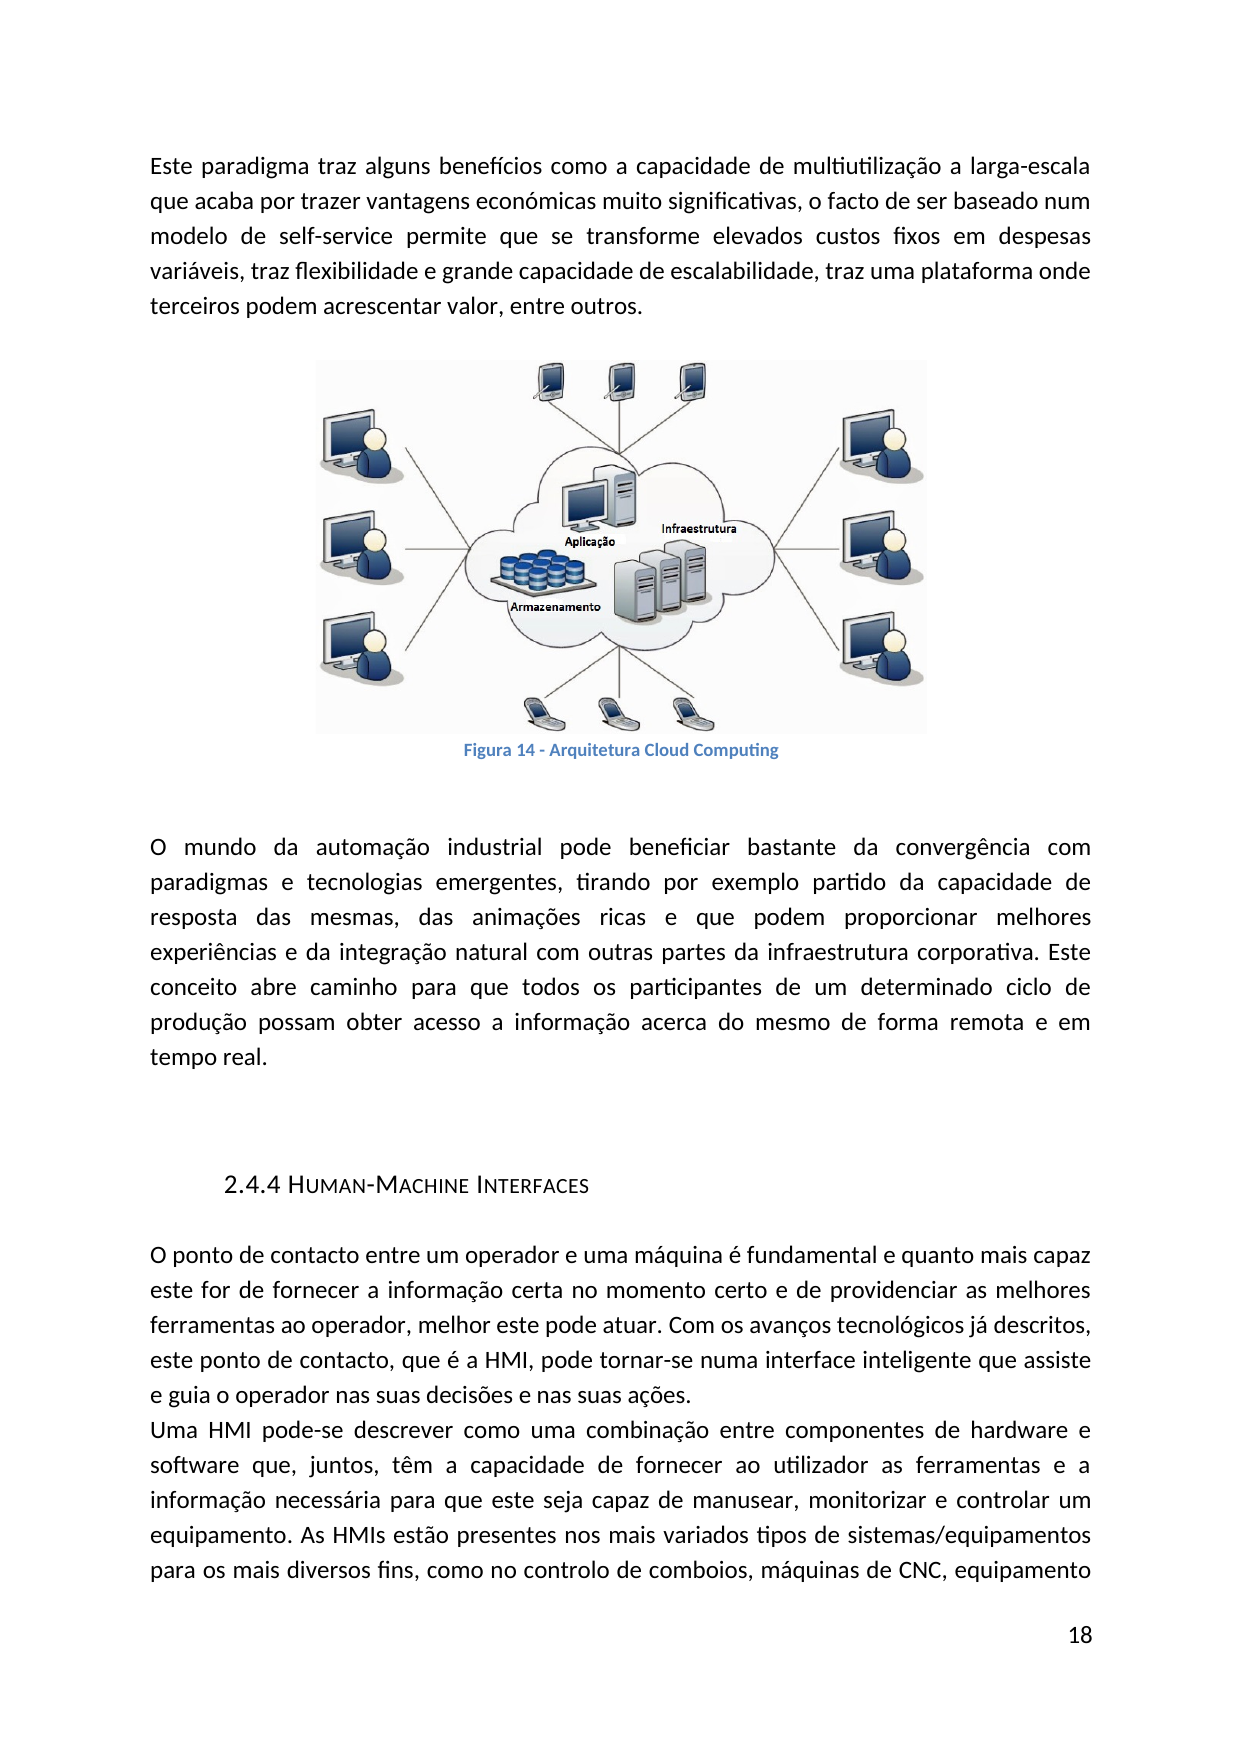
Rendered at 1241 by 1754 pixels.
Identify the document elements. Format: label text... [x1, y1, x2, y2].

text Este paradigma traz alguns benefícios como a capacidade de multiutilização a larga-escala que acaba por trazer vantagens económicas muito significativas, o facto de ser baseado num modelo de self-service permite que se transforme elevados custos fixos em despesas variáveis, traz flexibilidade e grande capacidade de escalabilidade, traz uma plataforma onde terceiros podem acrescentar valor, entre outros. [150, 150, 1092, 321]
text O mundo da automação industrial pode beneficiar bastante da convergência com paradigmas e tecnologias emergentes, tirando por exemplo partido da capacidade de resposta das mesmas, das animações ricas e que podem proporcionar melhores experiências e da integração natural com outras partes da infraestrutura corporativa. Este conceito abre caminho para que todos os participantes de um determinado ciclo de produção possam obter acesso a informação acerca do mesmo de forma remota e em tempo real. [150, 831, 1092, 1072]
picture [315, 360, 927, 734]
text O ponto de contacto entre um operador e uma máquina é fundamental e quanto mais capaz este for de fornecer a informação certa no momento certo e de providenciar as melhores ferramentas ao operador, melhor este pode atuar. Com os avanços tecnológicos já descritos, este ponto de contacto, que é a HMI, pode tornar-se numa interface inteligente que assiste e guia o operador nas suas decisões e nas suas ações. [150, 1239, 1092, 1410]
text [150, 1414, 1092, 1585]
subtitle 2.4.4 Human-Machine Interfaces [150, 1167, 1092, 1200]
